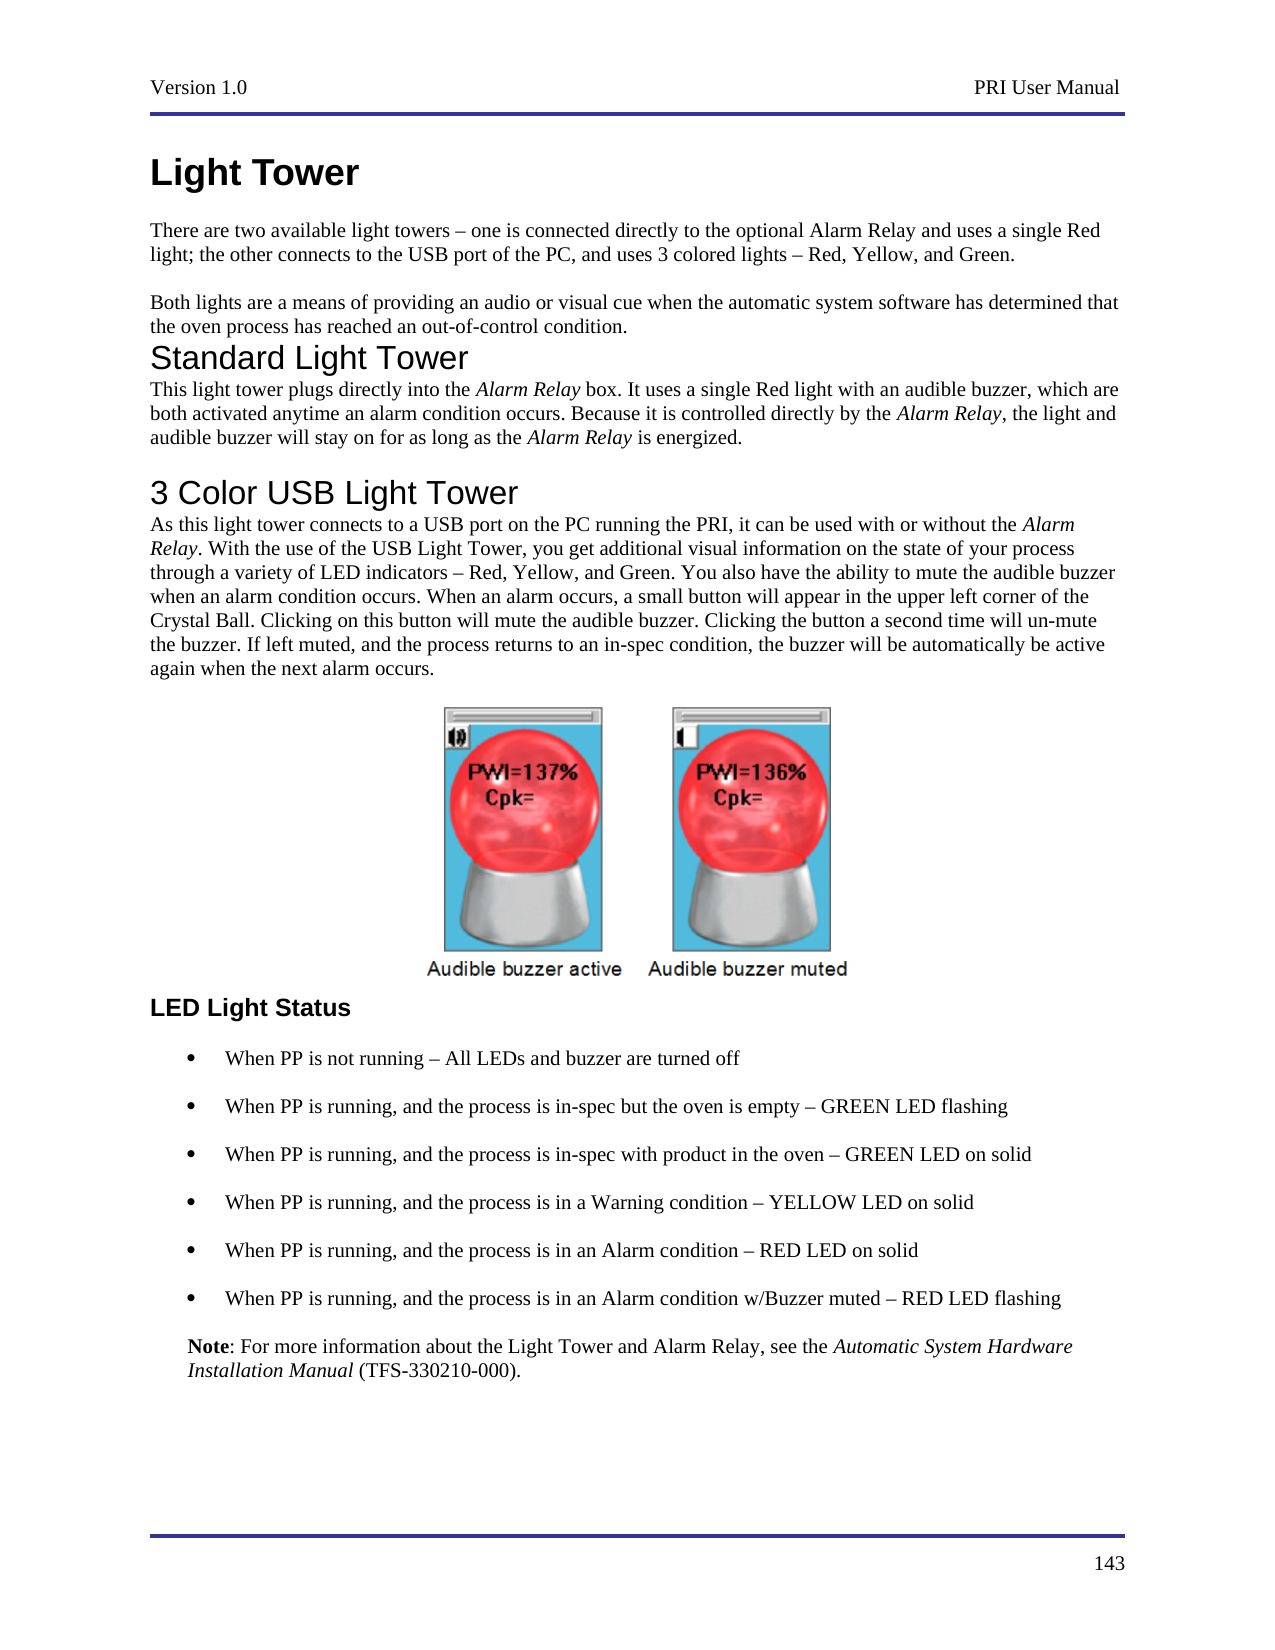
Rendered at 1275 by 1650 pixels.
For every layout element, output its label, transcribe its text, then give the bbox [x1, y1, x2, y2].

text There are two available light towers – one is connected directly to the optional Alarm Relay and uses a single Red light; the other connects to the USB port of the PC, and uses 3 colored lights – Red, Yellow, and Green. [150, 218, 1125, 266]
list When PP is running, and the process is in a Warning condition – YELLOW LED on solid [187, 1190, 1125, 1214]
subtitle Light Tower [150, 150, 1125, 193]
list When PP is not running – All LEDs and buzzer are turned off [187, 1045, 1125, 1069]
text As this light tower connects to a USB port on the PC running the PRI, it can be used with or without the Alarm Relay. With the use of the USB Light Tower, you get additional visual information on the state of your process through a variety of LED indicators – Red, Yellow, and Green. You also have the ability to mute the audible buzzer when an alarm condition occurs. When an alarm occurs, a small button will appear in the upper left corner of the Crystal Ball. Clicking on this button will mute the audible buzzer. Clicking the button a second time will un-mute the buzzer. If left muted, and the process returns to an in-spec condition, the buzzer will be automatically be active again when the next alarm occurs. [150, 512, 1125, 680]
list When PP is running, and the process is in-spec but the oven is empty – GREEN LED flashing [187, 1093, 1125, 1118]
subtitle 3 Color USB Light Tower [150, 473, 1125, 512]
text Note: For more information about the Light Tower and Alarm Relay, see the Automatic System Hardware Installation Manual (TFS-330210-000). [187, 1334, 1125, 1382]
list When PP is running, and the process is in an Alarm condition w/Buzzer muted – RED LED flashing [187, 1286, 1125, 1334]
list When PP is running, and the process is in an Alarm condition – RED LED on solid [187, 1238, 1125, 1262]
list When PP is running, and the process is in-spec with product in the oven – GREEN LED on solid [187, 1142, 1125, 1166]
subtitle Standard Light Tower [150, 338, 1125, 377]
text Both lights are a means of providing an audio or visual cue when the automatic system software has determined that the oven process has reached an out-of-control condition. [150, 290, 1125, 338]
subtitle LED Light Status [150, 993, 1125, 1021]
picture [420, 704, 855, 981]
text This light tower plugs directly into the Alarm Relay box. It uses a single Red light with an audible buzzer, which are both activated anytime an alarm condition occurs. Because it is controlled directly by the Alarm Relay, the light and audible buzzer will stay on for as long as the Alarm Relay is energized. [150, 377, 1125, 449]
